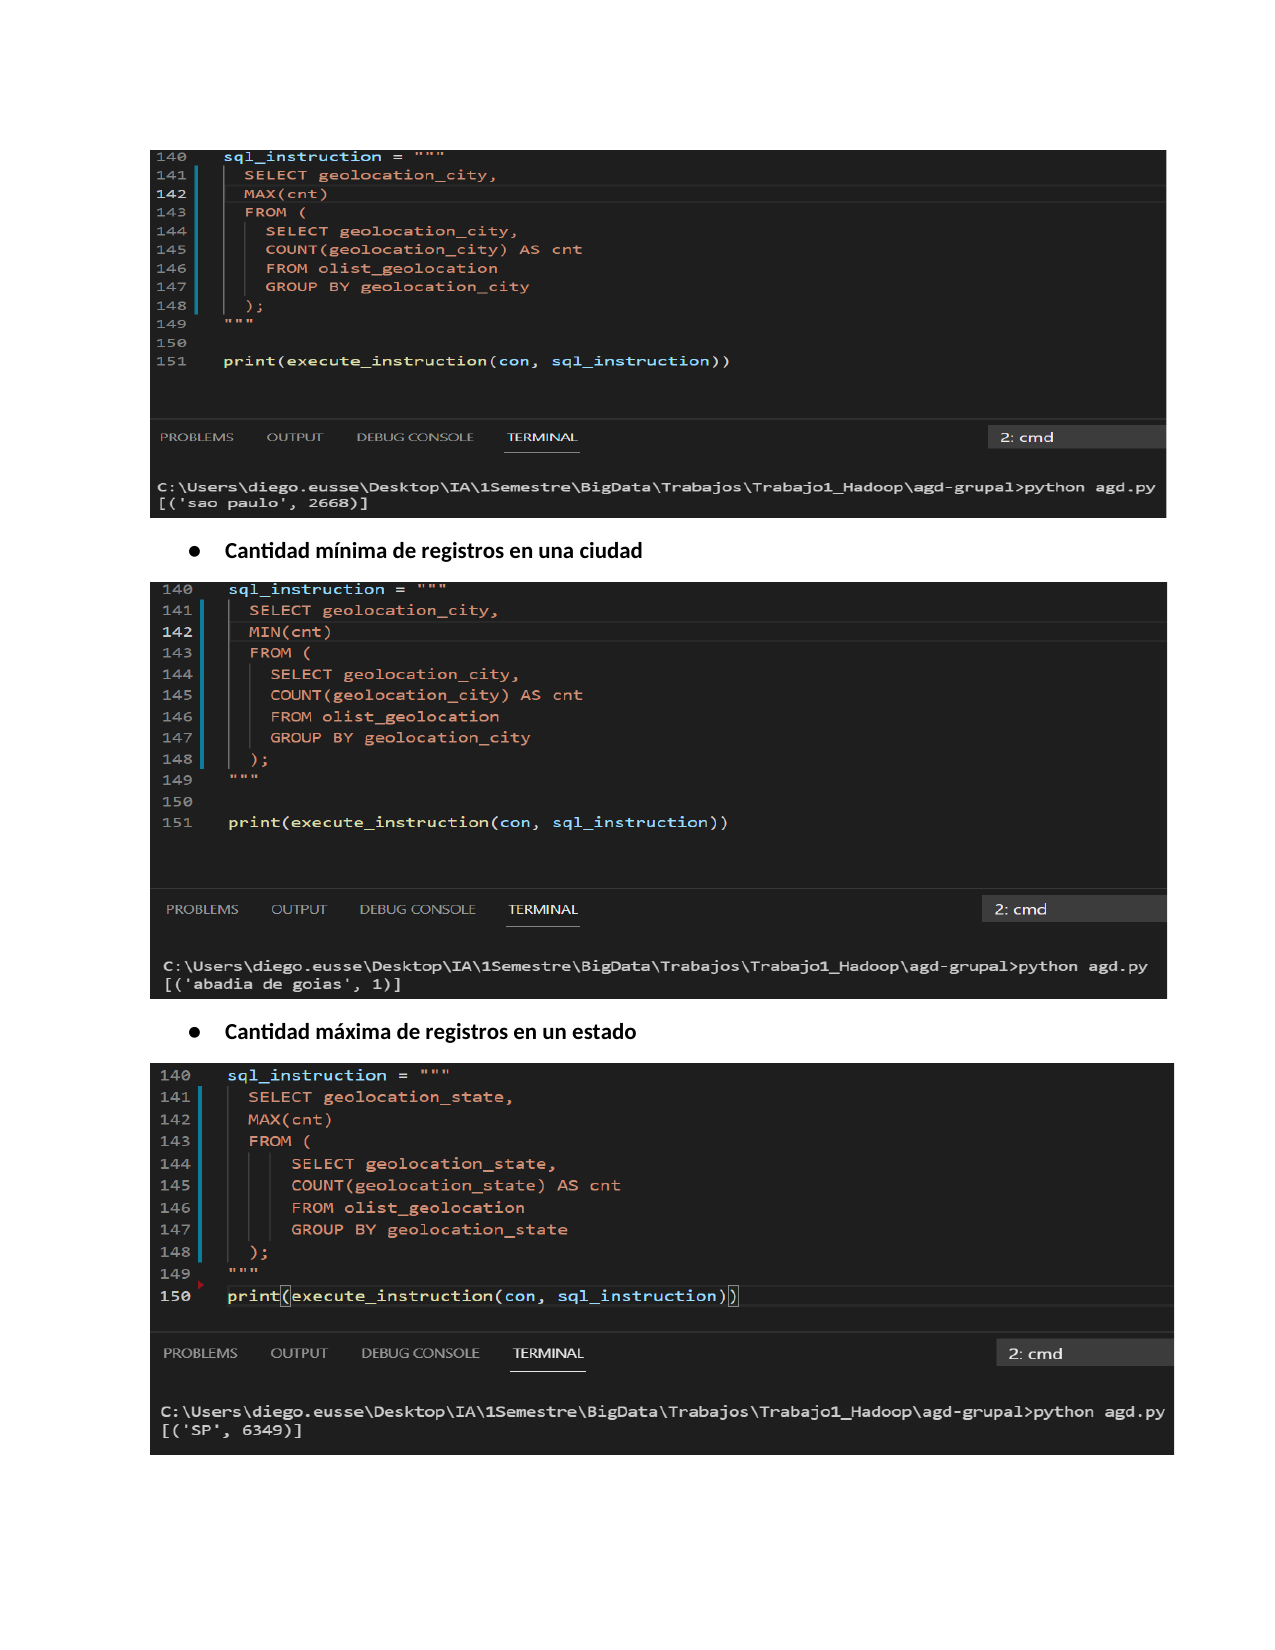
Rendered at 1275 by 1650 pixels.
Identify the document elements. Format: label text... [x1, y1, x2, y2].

list Cantidad mínima de registros en una ciudad [187, 536, 1125, 564]
picture [150, 150, 1167, 518]
picture [150, 1063, 1175, 1455]
list Cantidad máxima de registros en un estado [187, 1017, 1125, 1045]
picture [150, 582, 1168, 999]
